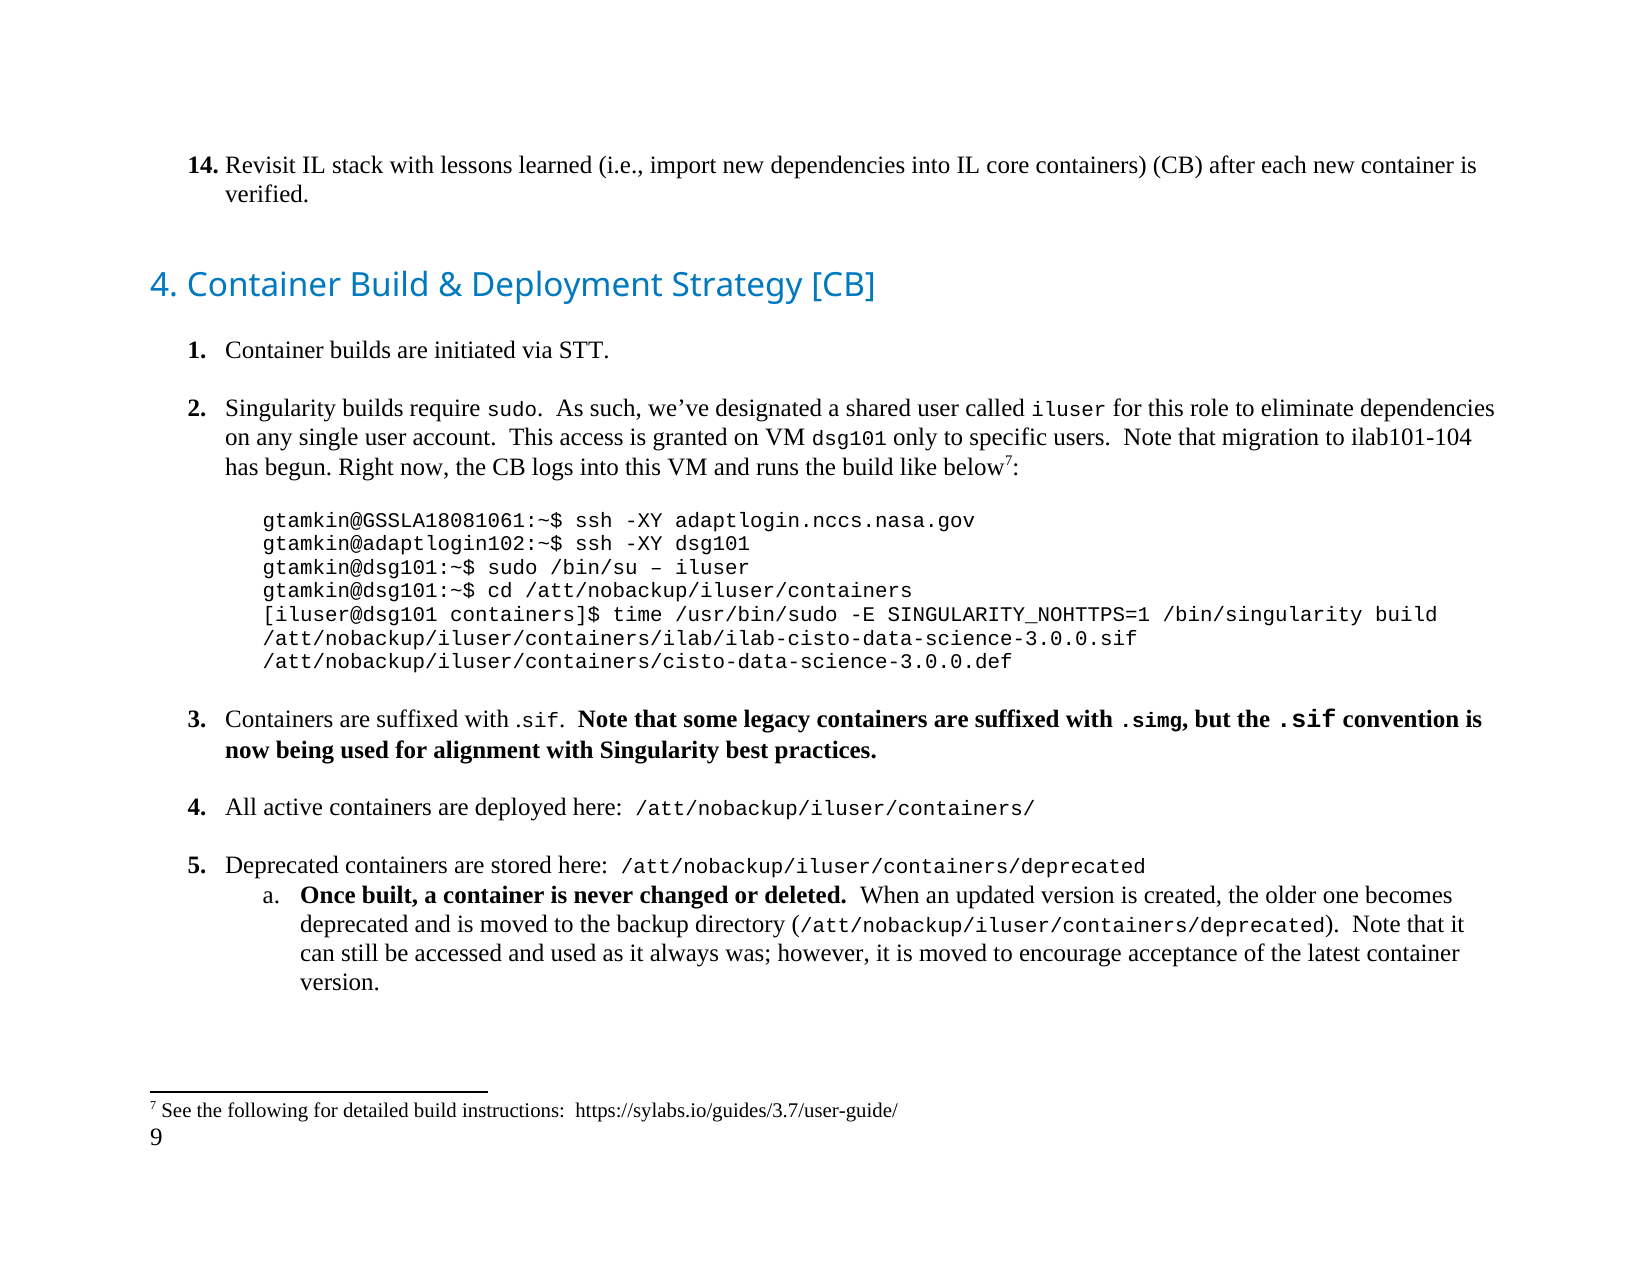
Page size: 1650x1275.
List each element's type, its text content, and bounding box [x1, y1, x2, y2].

list Containers are suffixed with .sif. Note that some legacy containers are suffixed with .simg, but the .sif convention is now being used for alignment with Singularity best practices. [187, 704, 1500, 763]
text gtamkin@dsg101:~$ sudo /bin/su – iluser [262, 557, 1500, 581]
list All active containers are deployed here: /att/nobackup/iluser/containers/ [187, 792, 1500, 822]
list Singularity builds require sudo. As such, we’ve designated a shared user called iluser for this role to eliminate dependencies on any single user account. This access is granted on VM dsg101 only to specific users. Note that migration to ilab101-104 has begun. Right now, the CB logs into this VM and runs the build like below: [187, 393, 1500, 481]
subtitle 4. Container Build & Deployment Strategy [CB] [150, 261, 1500, 307]
text gtamkin@adaptlogin102:~$ ssh -XY dsg101 [262, 533, 1500, 557]
list Deprecated containers are stored here: /att/nobackup/iluser/containers/deprecated [187, 851, 1500, 880]
text [iluser@dsg101 containers]$ time /usr/bin/sudo -E SINGULARITY_NOHTTPS=1 /bin/singularity build /att/nobackup/iluser/containers/ilab/ilab-cisto-data-science-3.0.0.sif /att/nobackup/iluser/containers/cisto-data-science-3.0.0.def [262, 604, 1500, 675]
list Revisit IL stack with lessons learned (i.e., import new dependencies into IL core containers) (CB) after each new container is verified. [187, 150, 1500, 207]
list Once built, a container is never changed or deleted. When an updated version is created, the older one becomes deprecated and is moved to the backup directory (/att/nobackup/iluser/containers/deprecated). Note that it can still be accessed and used as it always was; however, it is moved to encourage acceptance of the latest container version. [262, 880, 1500, 996]
list Container builds are initiated via STT. [187, 335, 1500, 364]
text gtamkin@GSSLA18081061:~$ ssh -XY adaptlogin.nccs.nasa.gov [262, 509, 1500, 533]
text gtamkin@dsg101:~$ cd /att/nobackup/iluser/containers [262, 581, 1500, 604]
